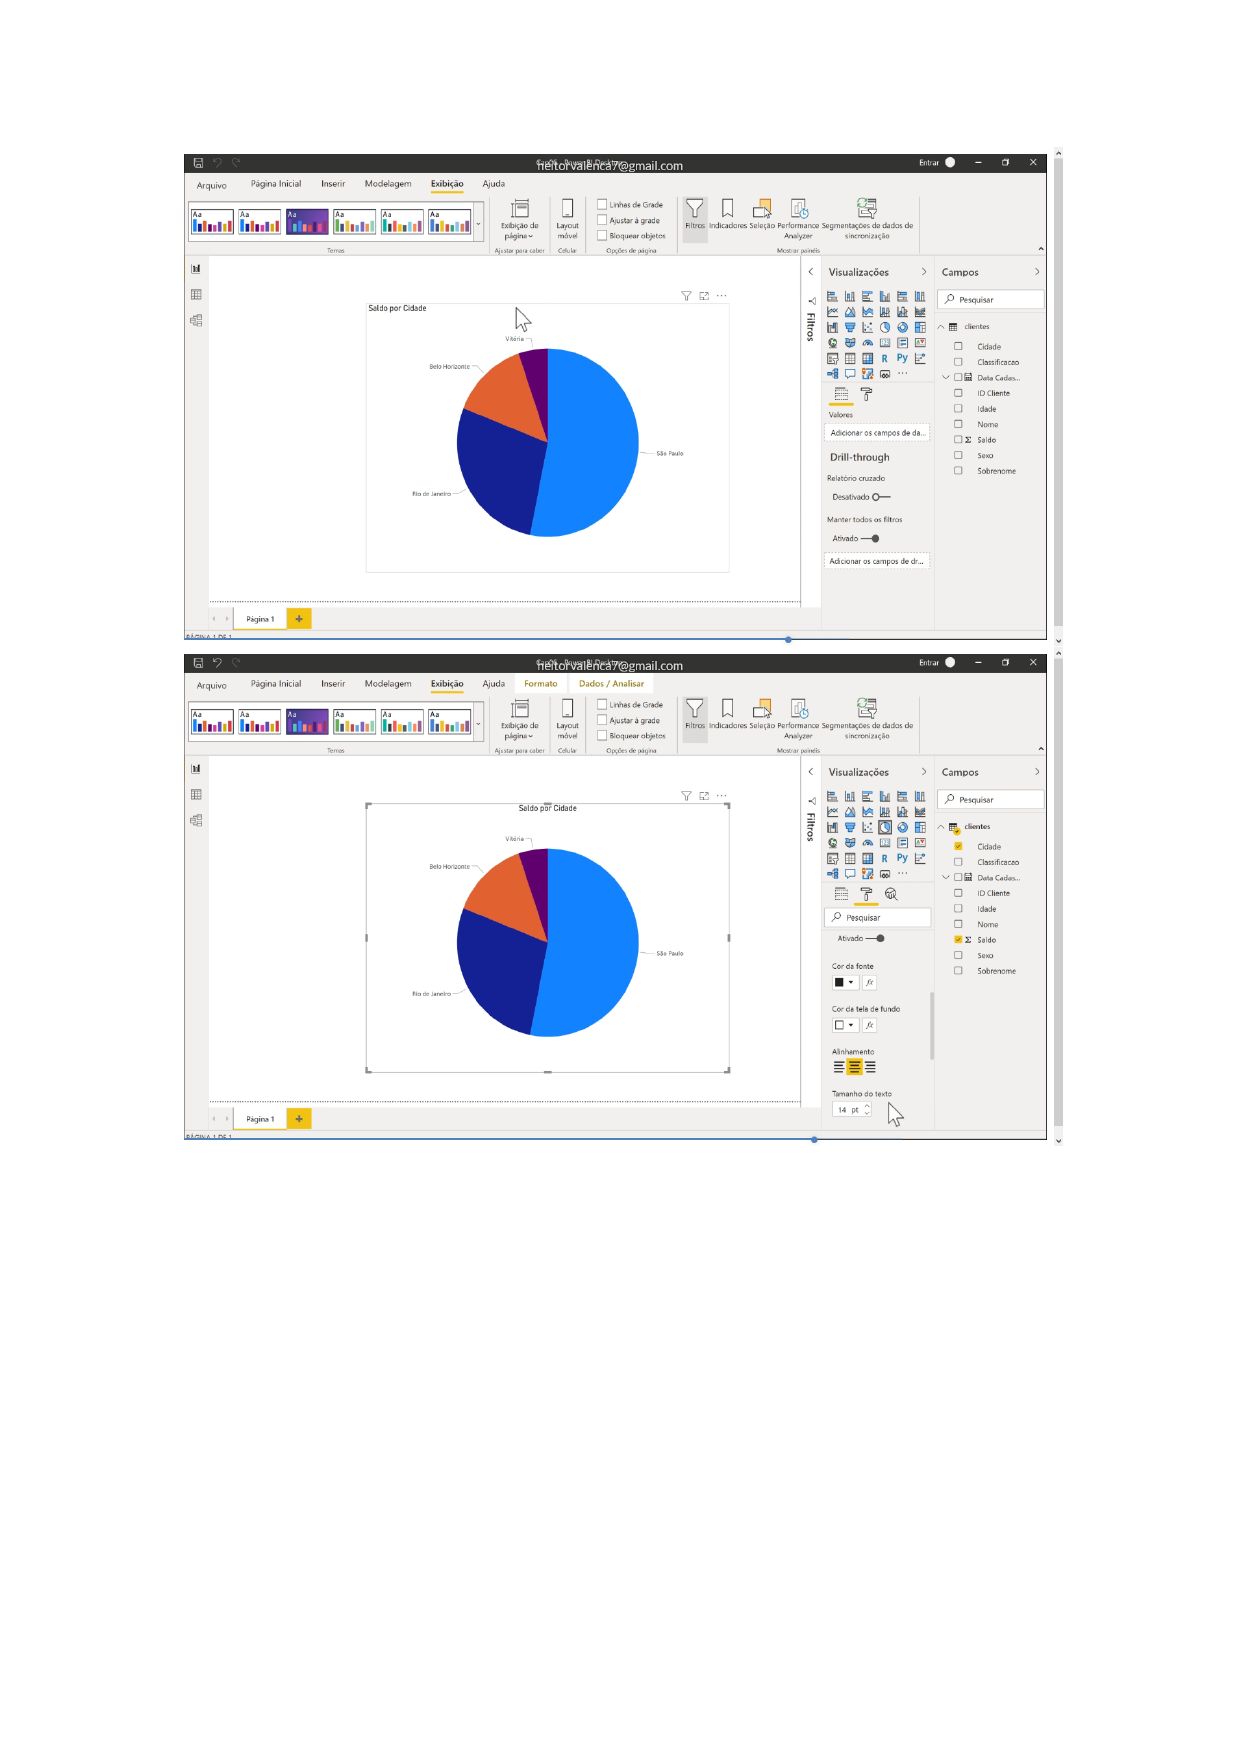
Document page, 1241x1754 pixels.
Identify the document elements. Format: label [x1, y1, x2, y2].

picture [177, 147, 1063, 646]
picture [177, 647, 1063, 1146]
